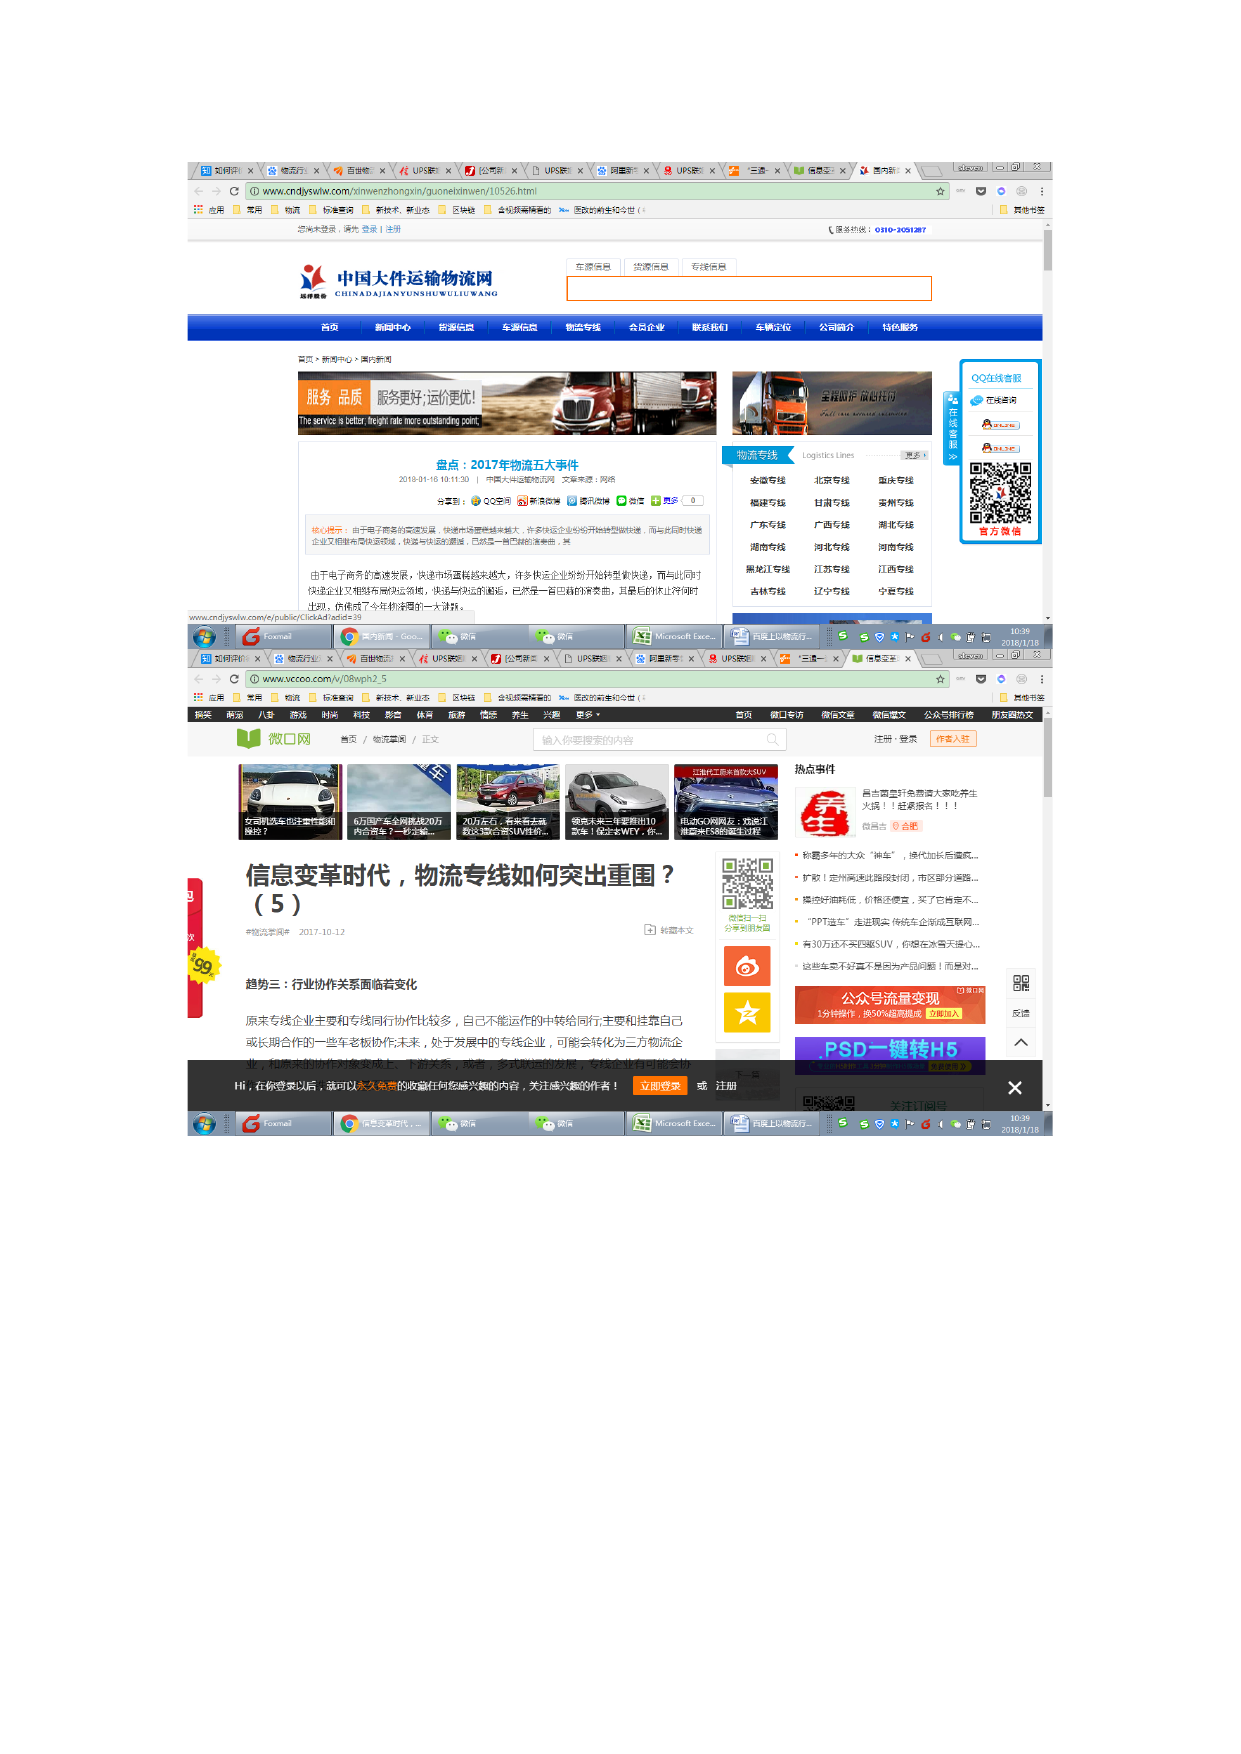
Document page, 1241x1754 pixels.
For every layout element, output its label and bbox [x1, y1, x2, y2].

picture [187, 162, 1053, 1136]
